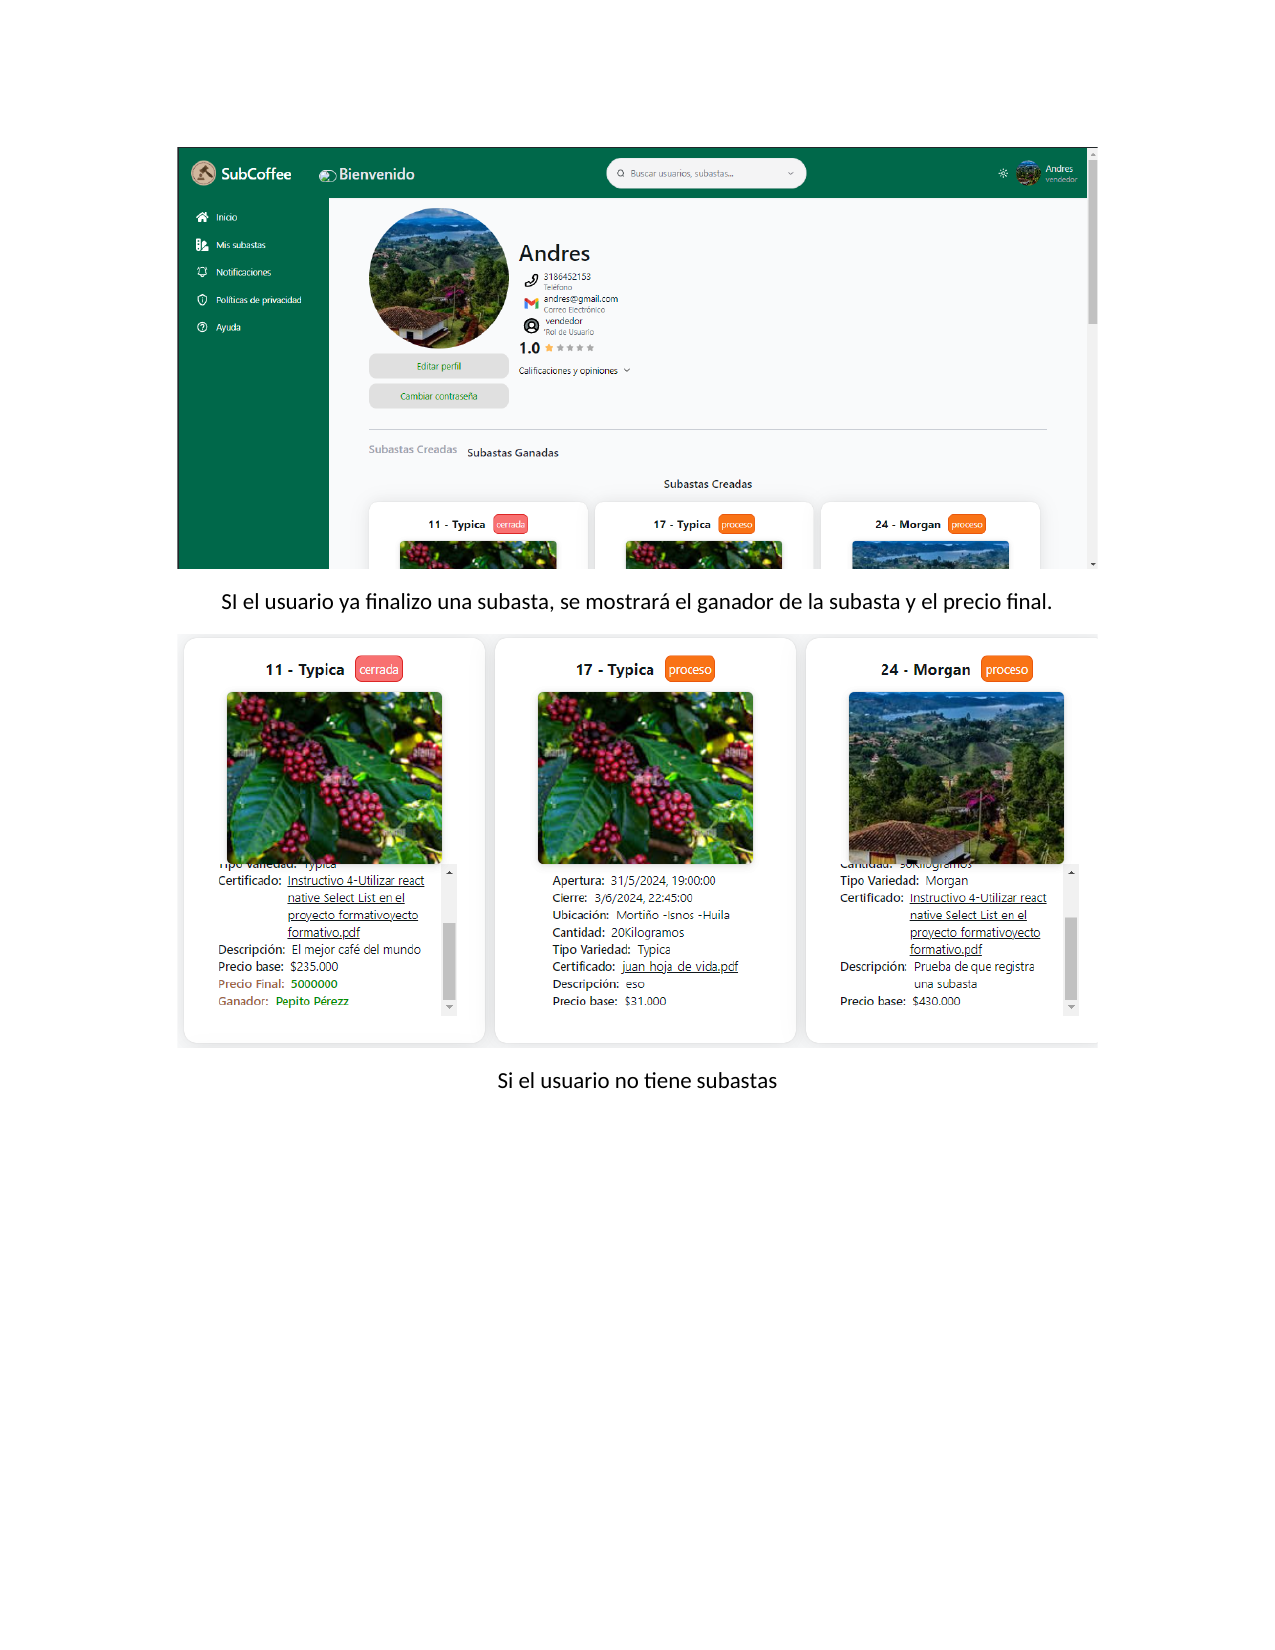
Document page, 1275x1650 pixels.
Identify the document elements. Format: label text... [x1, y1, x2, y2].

picture [177, 147, 1098, 569]
text Si el usuario no tiene subastas [177, 1066, 1098, 1094]
text SI el usuario ya finalizo una subasta, se mostrará el ganador de la subasta y el precio final. [177, 587, 1098, 615]
picture [177, 634, 1098, 1048]
